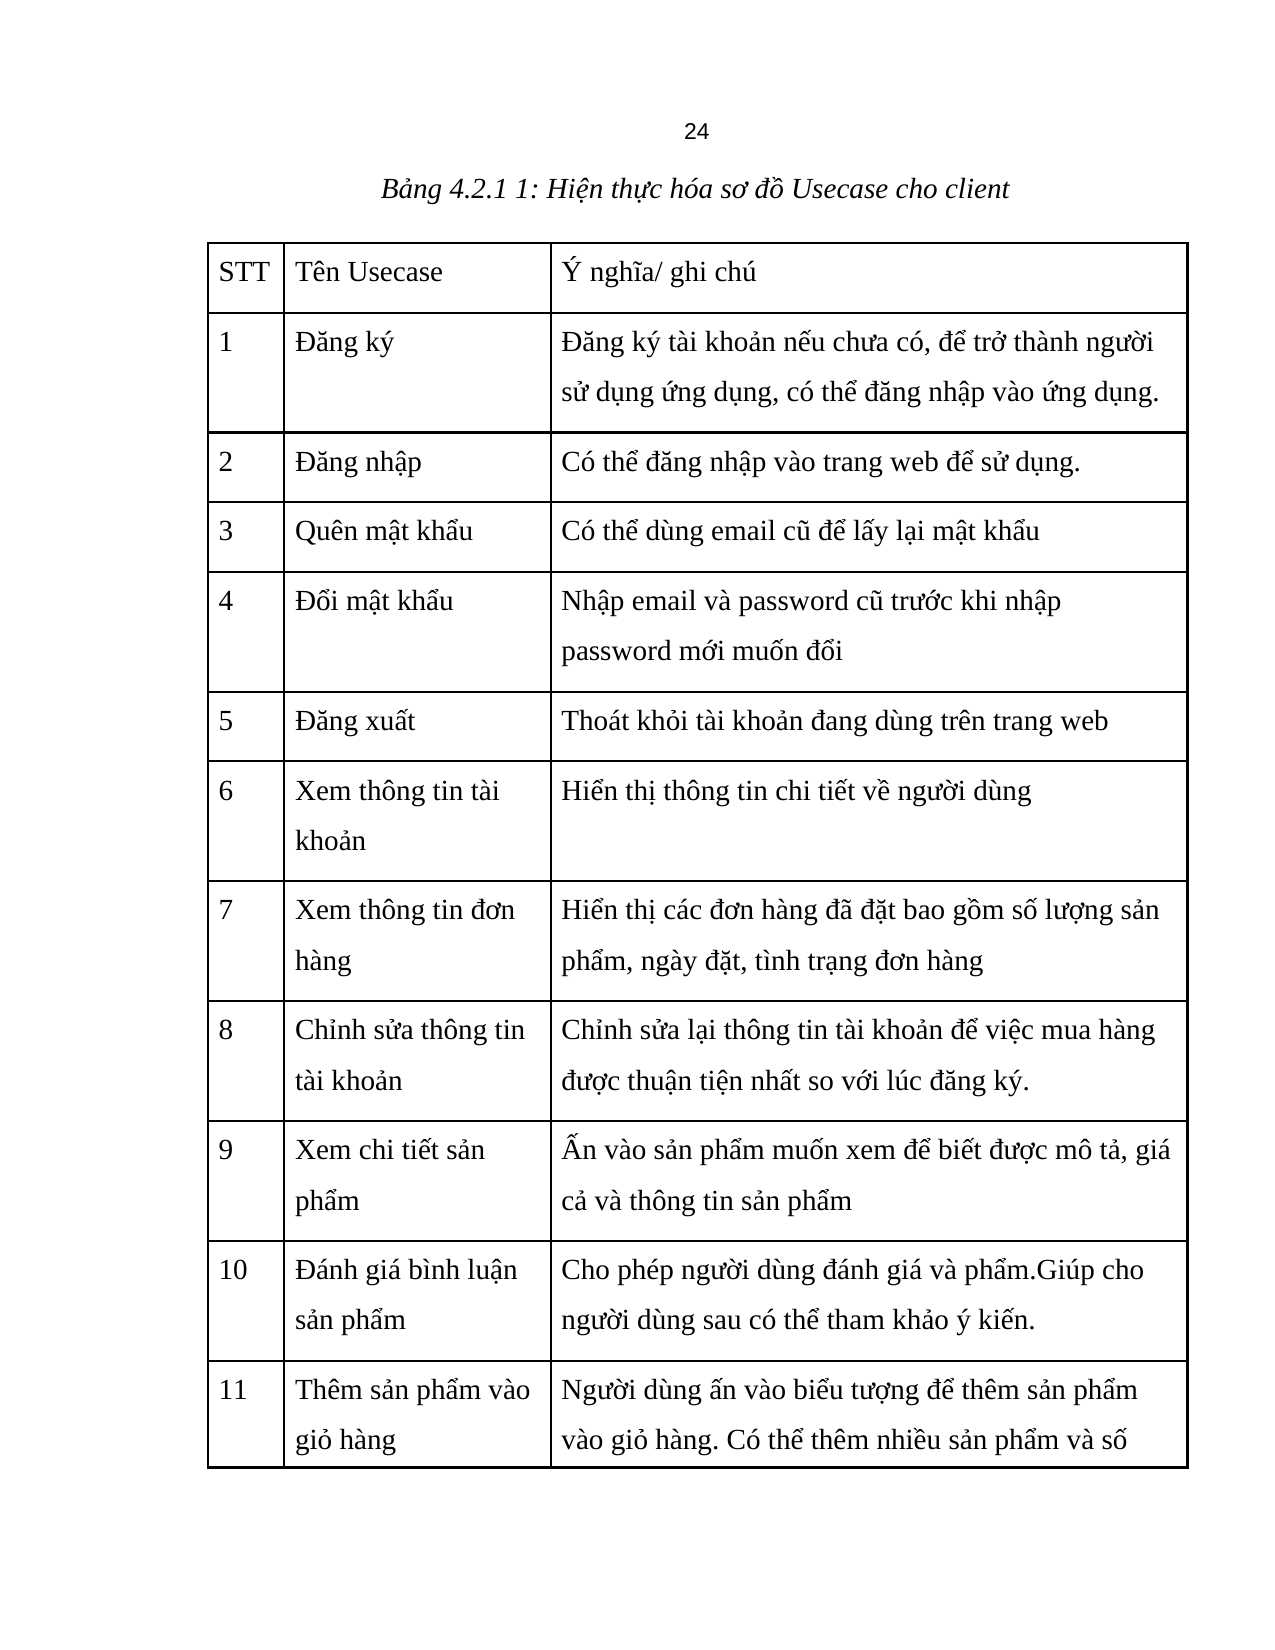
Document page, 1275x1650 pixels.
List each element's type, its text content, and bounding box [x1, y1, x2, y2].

table_cell Đăng ký [285, 314, 550, 431]
table_cell Ấn vào sản phẩm muốn xem để biết được mô tả, giá cả và thông tin sản phẩm [552, 1122, 1186, 1240]
table_header Tên Usecase [285, 244, 550, 312]
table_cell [552, 1362, 1186, 1466]
table_cell Có thể đăng nhập vào trang web để sử dụng. [552, 434, 1186, 501]
table_header STT [209, 244, 283, 312]
table_cell 3 [209, 503, 283, 571]
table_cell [285, 1362, 550, 1466]
table_cell Đánh giá bình luận sản phẩm [285, 1242, 550, 1359]
table_cell Chỉnh sửa lại thông tin tài khoản để việc mua hàng được thuận tiện nhất so với lúc đăng ký. [552, 1002, 1186, 1120]
table_cell Thoát khỏi tài khoản đang dùng trên trang web [552, 693, 1186, 760]
table_header Ý nghĩa/ ghi chú [552, 244, 1186, 312]
table_cell Hiển thị các đơn hàng đã đặt bao gồm số lượng sản phẩm, ngày đặt, tình trạng đơn hàng [552, 882, 1186, 1000]
table_cell Đăng xuất [285, 693, 550, 760]
table_cell Đổi mật khẩu [285, 573, 550, 691]
table_cell 6 [209, 762, 283, 880]
table_cell Xem thông tin đơn hàng [285, 882, 550, 1000]
table_cell 5 [209, 693, 283, 760]
table_cell 4 [209, 573, 283, 691]
table_cell Có thể dùng email cũ để lấy lại mật khẩu [552, 503, 1186, 571]
table_cell Nhập email và password cũ trước khi nhập password mới muốn đổi [552, 573, 1186, 691]
text Bảng 4.2.1 1: Hiện thực hóa sơ đồ Usecase cho client [207, 171, 1186, 204]
table_cell Đăng ký tài khoản nếu chưa có, để trở thành người sử dụng ứng dụng, có thể đăng nhập vào ứng dụng. [552, 314, 1186, 431]
table_cell Xem thông tin tài khoản [285, 762, 550, 880]
table_cell 11 [209, 1362, 283, 1466]
table_cell Đăng nhập [285, 434, 550, 501]
table_cell Hiển thị thông tin chi tiết về người dùng [552, 762, 1186, 880]
table_cell Quên mật khẩu [285, 503, 550, 571]
table_cell 2 [209, 434, 283, 501]
table_cell Cho phép người dùng đánh giá và phẩm.Giúp cho người dùng sau có thể tham khảo ý kiến. [552, 1242, 1186, 1359]
table_cell Xem chi tiết sản phẩm [285, 1122, 550, 1240]
table_cell 1 [209, 314, 283, 431]
table_cell 8 [209, 1002, 283, 1120]
table_cell 9 [209, 1122, 283, 1240]
table_cell 10 [209, 1242, 283, 1359]
table_cell Chỉnh sửa thông tin tài khoản [285, 1002, 550, 1120]
table_cell 7 [209, 882, 283, 1000]
